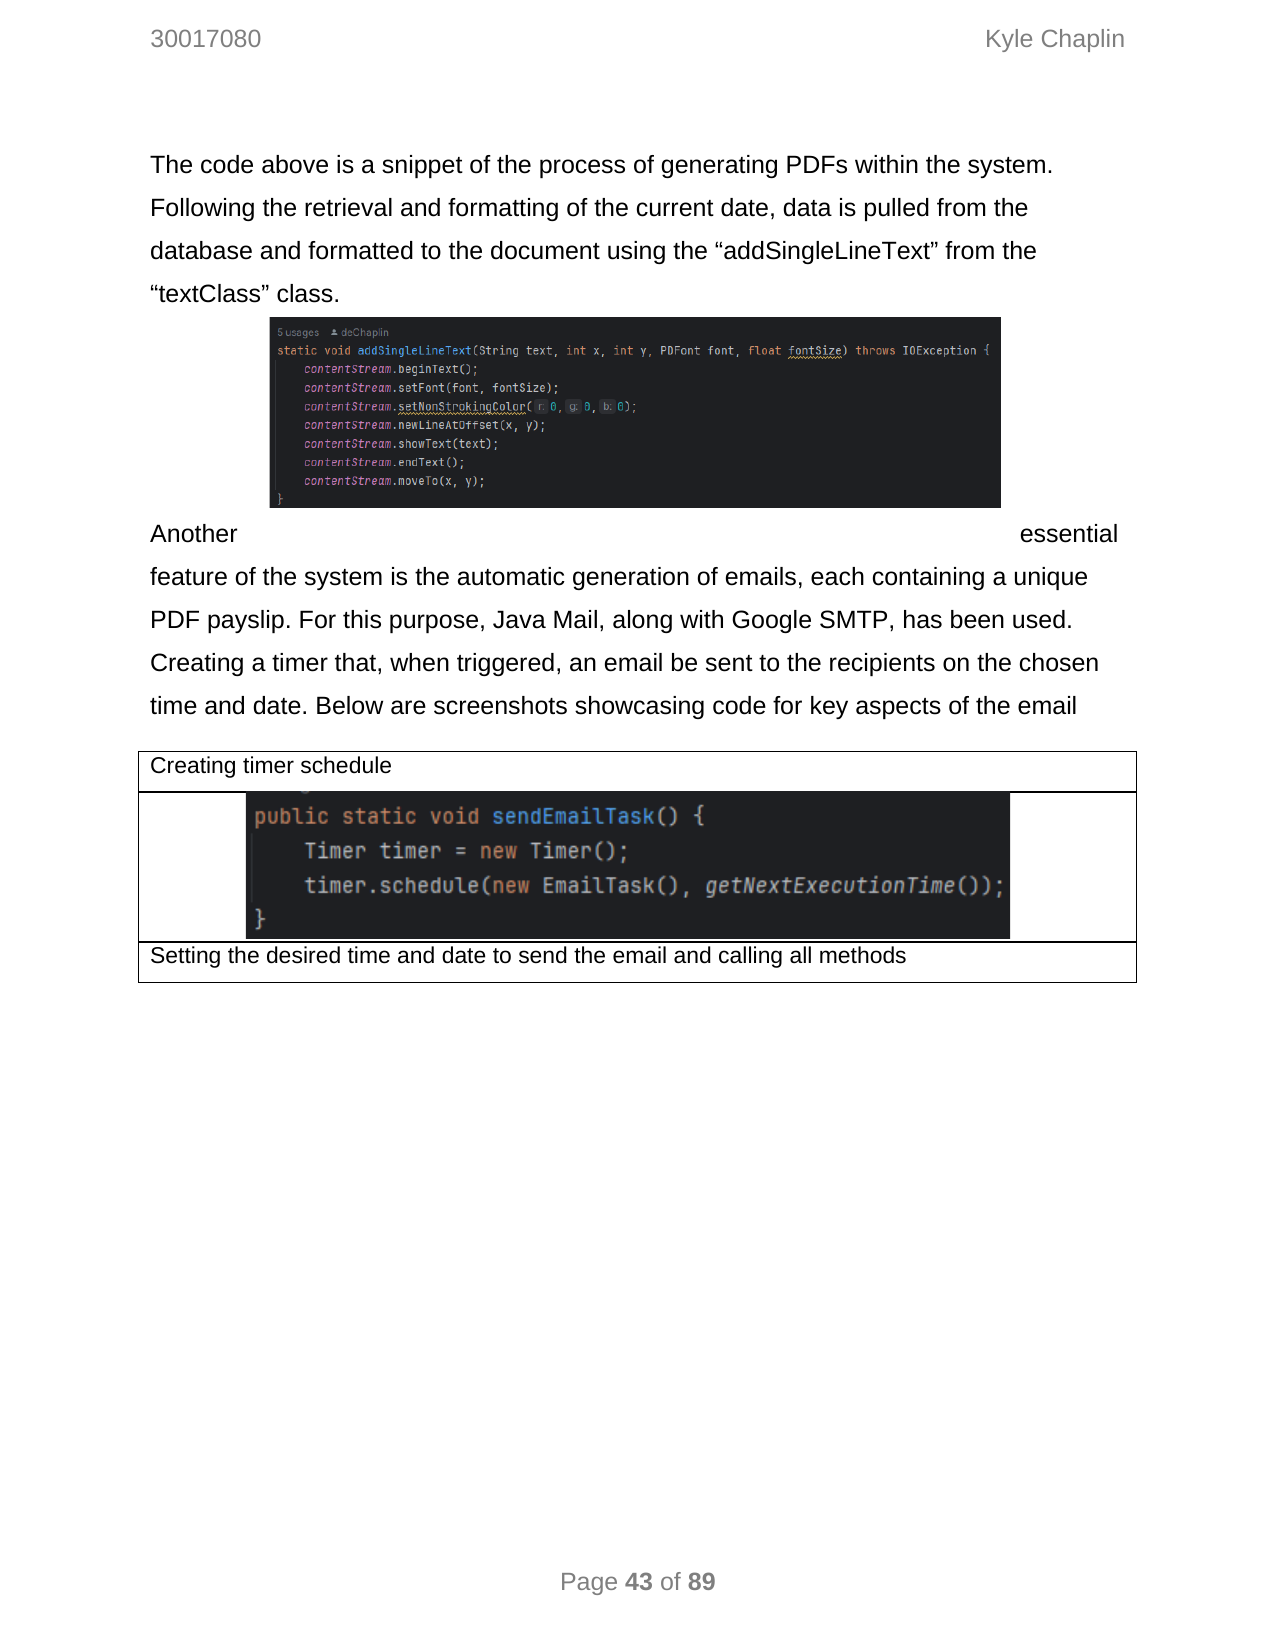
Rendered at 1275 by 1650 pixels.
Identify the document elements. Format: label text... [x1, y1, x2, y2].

picture [245, 791, 1011, 939]
text Another essential feature of the system is the automatic generation of emails, each containing a unique PDF payslip. For this purpose, Java Mail, along with Google SMTP, has been used. Creating a timer that, when triggered, an email be sent to the recipients on the chosen time and date. Below are screenshots showcasing code for key aspects of the email automation process. [150, 518, 1125, 720]
table_header Creating timer schedule [139, 752, 1136, 791]
table_cell [139, 793, 1136, 941]
table_cell Setting the desired time and date to send the email and calling all methods [139, 943, 1136, 982]
picture [269, 317, 1000, 508]
text The code above is a snippet of the process of generating PDFs within the system. Following the retrieval and formatting of the current date, data is pulled from the database and formatted to the document using the “addSingleLineText” from the “textClass” class. [150, 150, 1125, 308]
